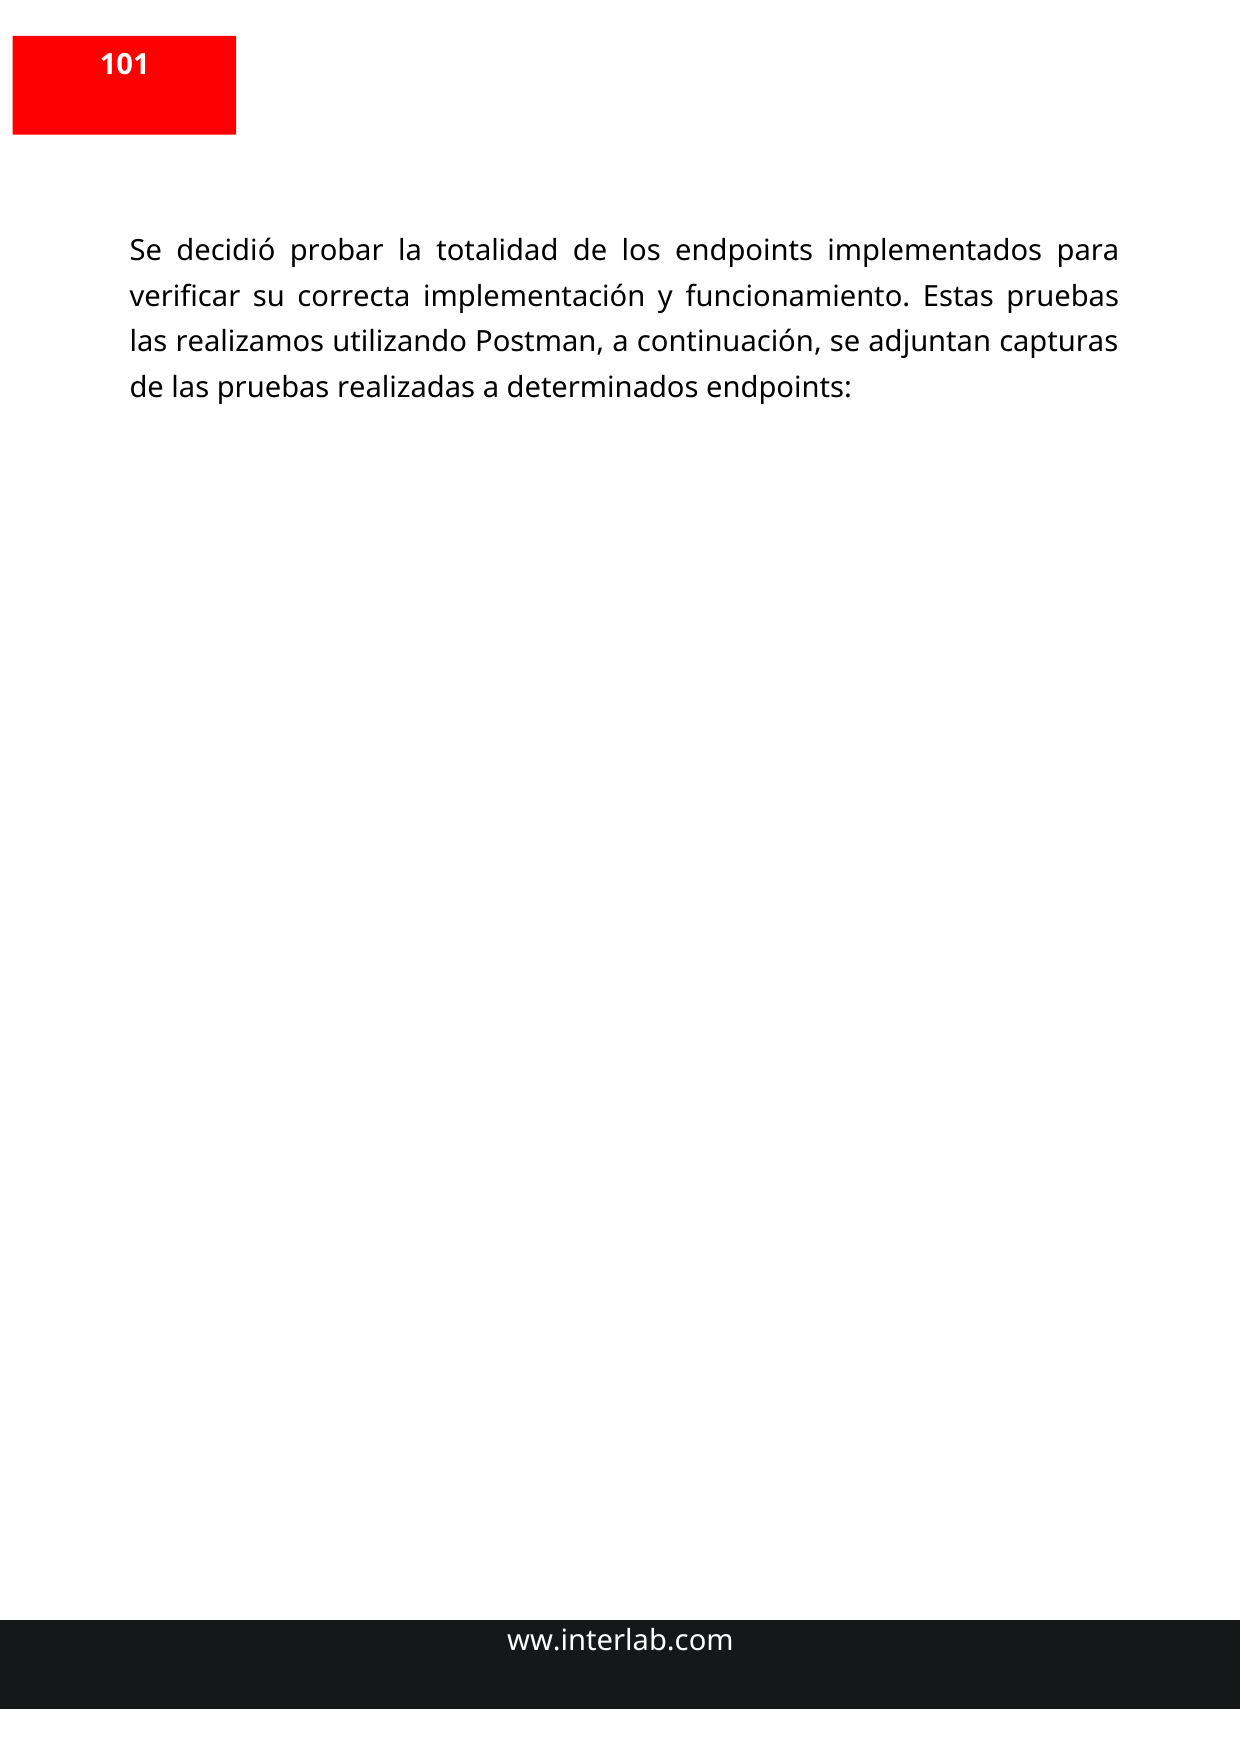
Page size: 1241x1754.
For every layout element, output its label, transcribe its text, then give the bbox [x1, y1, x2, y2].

text Se decidió probar la totalidad de los endpoints implementados para verificar su correcta implementación y funcionamiento. Estas pruebas las realizamos utilizando Postman, a continuación, se adjuntan capturas de las pruebas realizadas a determinados endpoints: [129, 229, 1120, 406]
